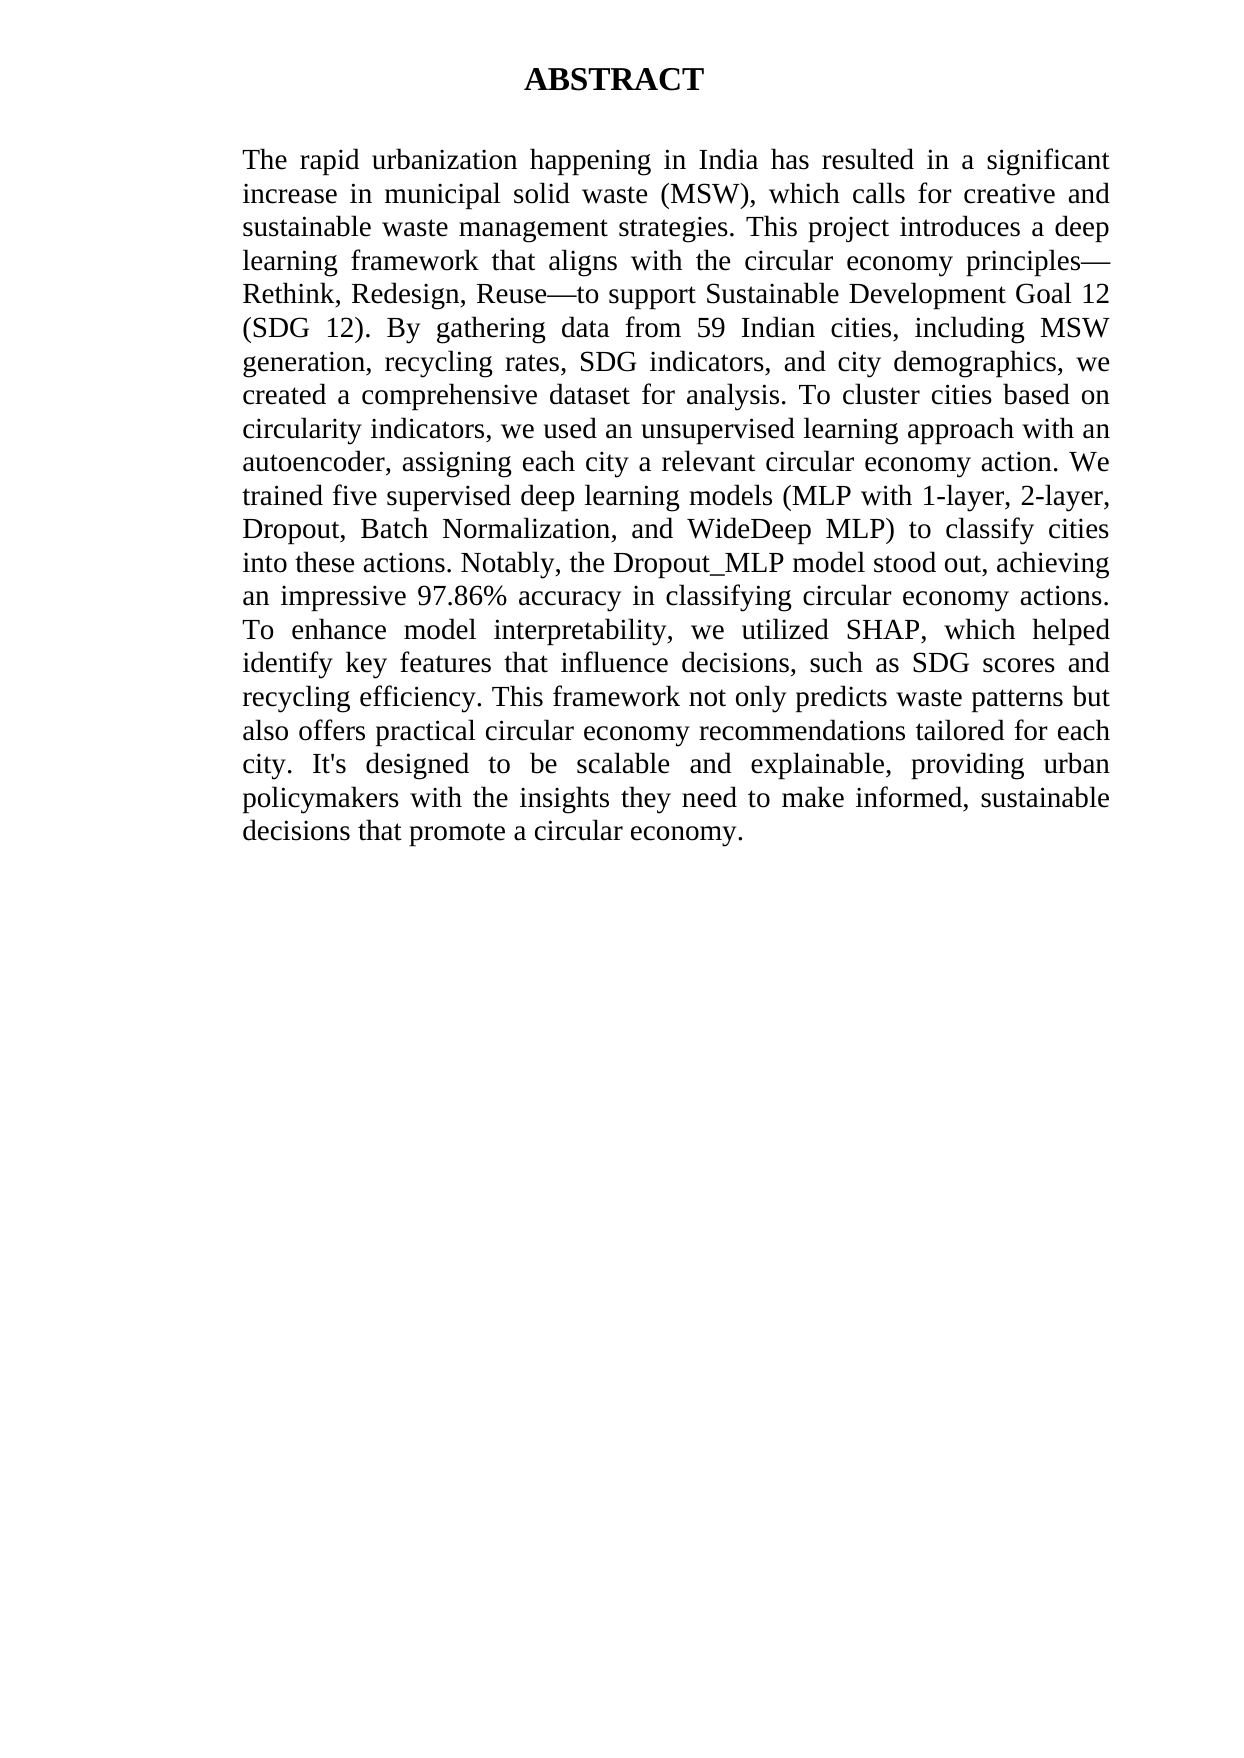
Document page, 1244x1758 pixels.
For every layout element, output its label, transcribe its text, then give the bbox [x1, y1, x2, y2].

text The rapid urbanization happening in India has resulted in a significant increase in municipal solid waste (MSW), which calls for creative and sustainable waste management strategies. This project introduces a deep learning framework that aligns with the circular economy principles—Rethink, Redesign, Reuse—to support Sustainable Development Goal 12 (SDG 12). By gathering data from 59 Indian cities, including MSW generation, recycling rates, SDG indicators, and city demographics, we created a comprehensive dataset for analysis. To cluster cities based on circularity indicators, we used an unsupervised learning approach with an autoencoder, assigning each city a relevant circular economy action. We trained five supervised deep learning models (MLP with 1-layer, 2-layer, Dropout, Batch Normalization, and WideDeep MLP) to classify cities into these actions. Notably, the Dropout_MLP model stood out, achieving an impressive 97.86% accuracy in classifying circular economy actions. To enhance model interpretability, we utilized SHAP, which helped identify key features that influence decisions, such as SDG scores and recycling efficiency. This framework not only predicts waste patterns but also offers practical circular economy recommendations tailored for each city. It's designed to be scalable and explainable, providing urban policymakers with the insights they need to make informed, sustainable decisions that promote a circular economy. [242, 142, 1111, 847]
subtitle ABSTRACT [74, 59, 1154, 97]
